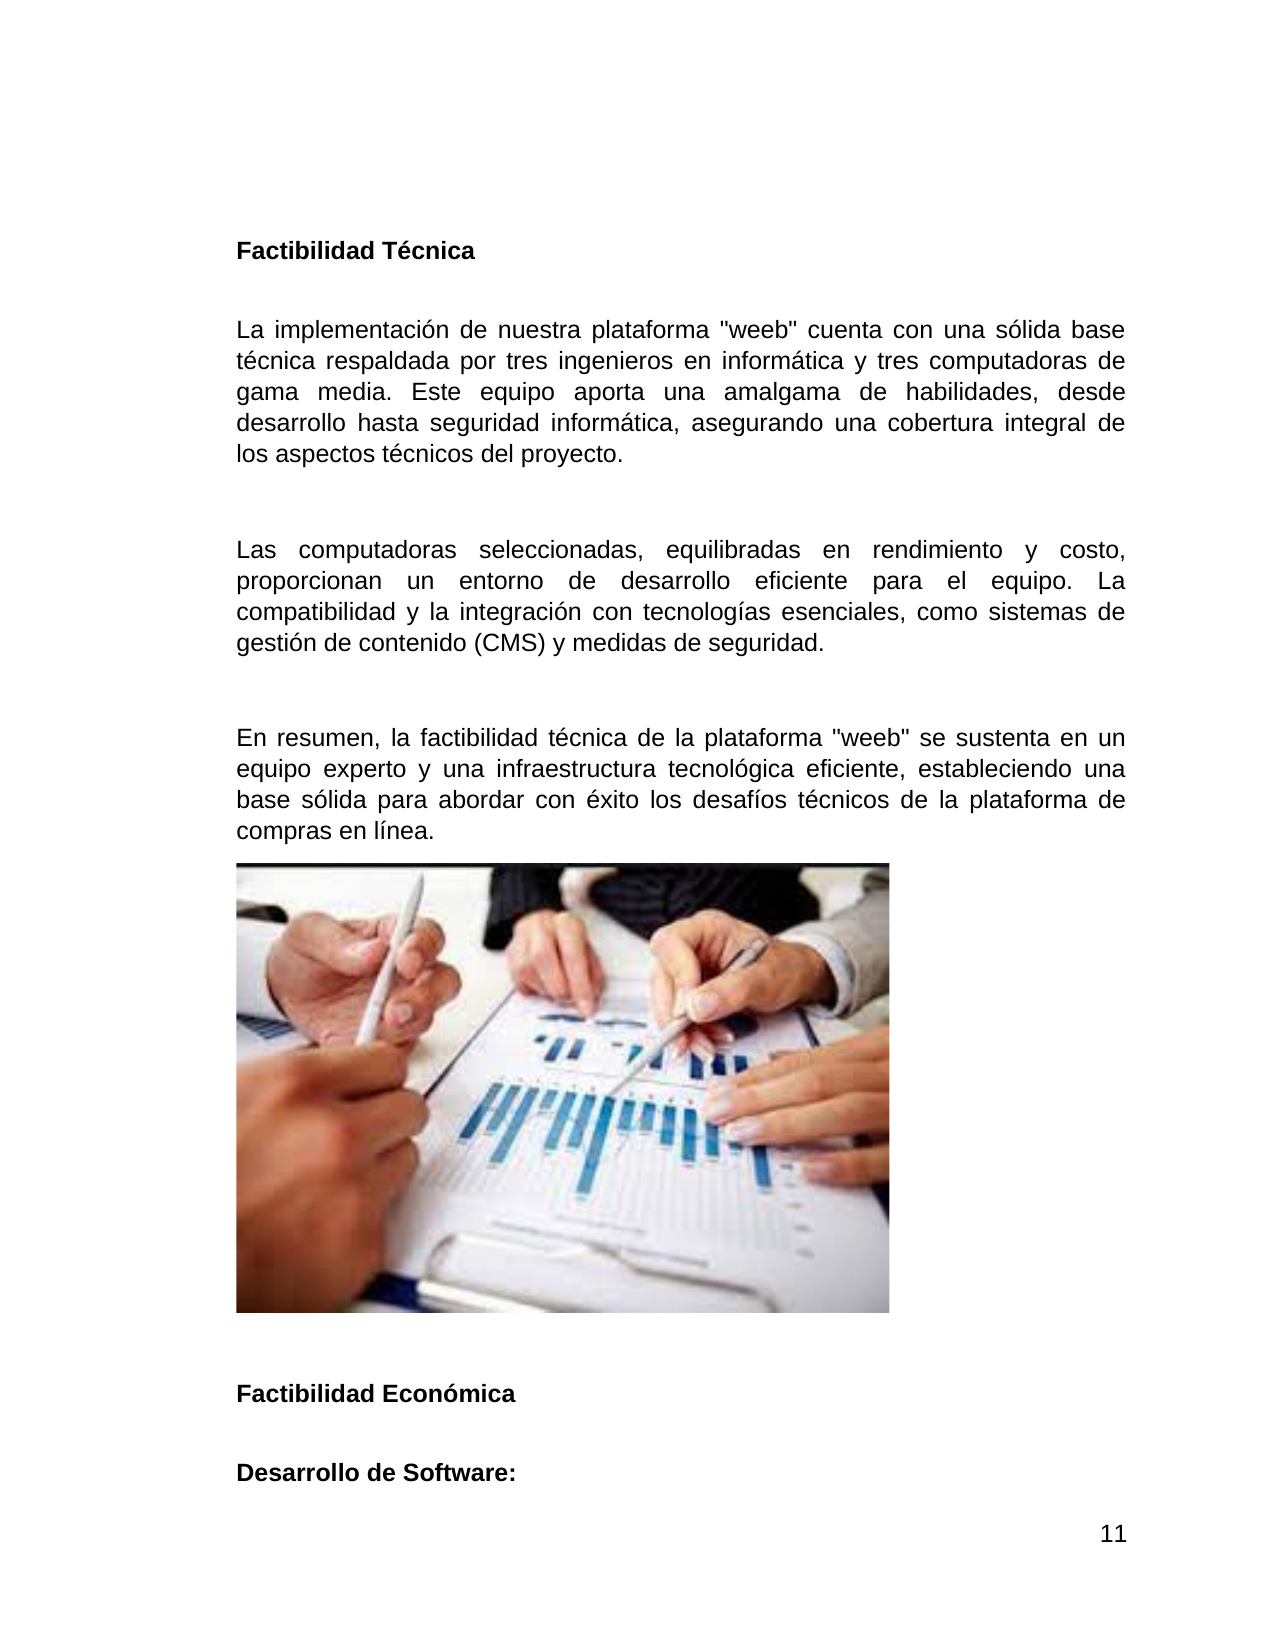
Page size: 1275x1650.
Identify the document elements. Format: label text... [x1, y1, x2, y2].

text Las computadoras seleccionadas, equilibradas en rendimiento y costo, proporcionan un entorno de desarrollo eficiente para el equipo. La compatibilidad y la integración con tecnologías esenciales, como sistemas de gestión de contenido (CMS) y medidas de seguridad. [236, 534, 1127, 656]
subtitle Factibilidad Económica [236, 1379, 1127, 1408]
picture [236, 863, 890, 1313]
text Desarrollo de Software: [236, 1458, 1127, 1486]
subtitle Factibilidad Técnica [236, 236, 1127, 265]
text En resumen, la factibilidad técnica de la plataforma "weeb" se sustenta en un equipo experto y una infraestructura tecnológica eficiente, estableciendo una base sólida para abordar con éxito los desafíos técnicos de la plataforma de compras en línea. [236, 723, 1127, 845]
text La implementación de nuestra plataforma "weeb" cuenta con una sólida base técnica respaldada por tres ingenieros en informática y tres computadoras de gama media. Este equipo aporta una amalgama de habilidades, desde desarrollo hasta seguridad informática, asegurando una cobertura integral de los aspectos técnicos del proyecto. [236, 315, 1127, 468]
